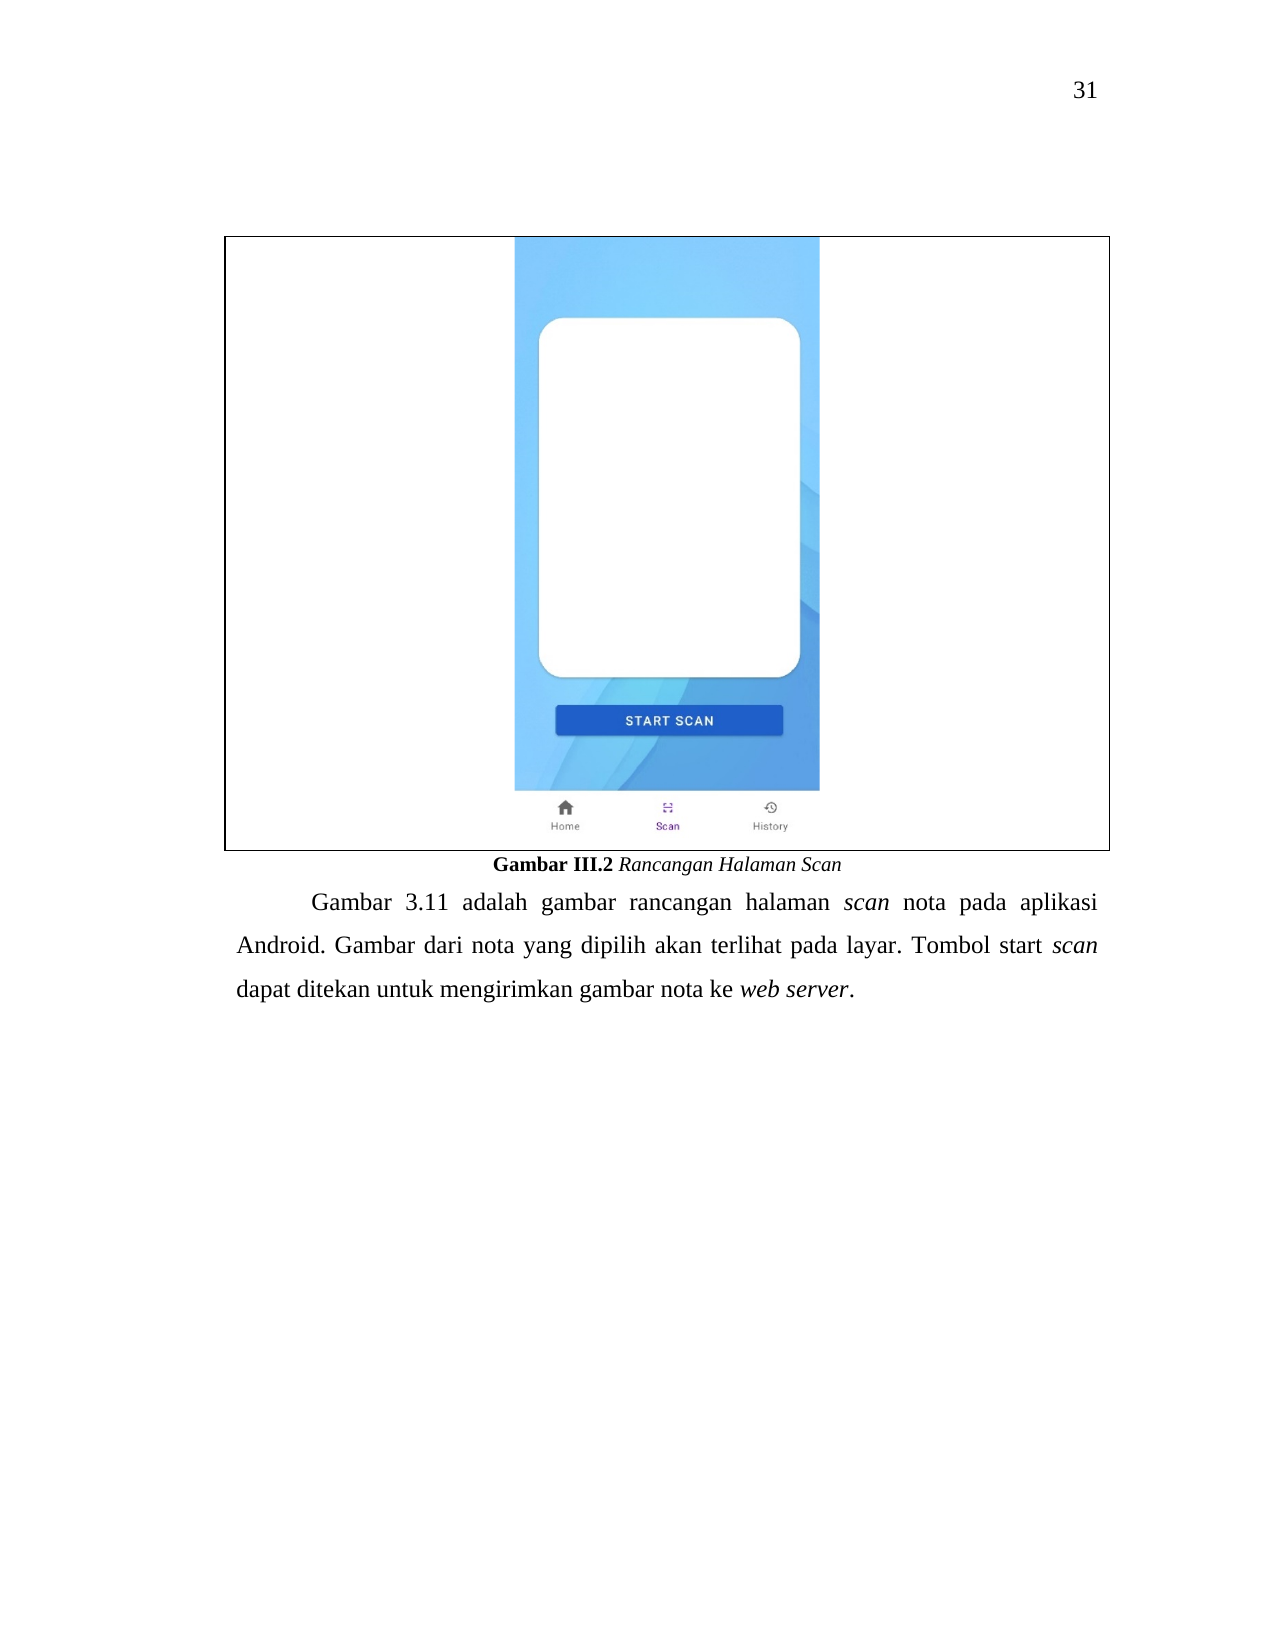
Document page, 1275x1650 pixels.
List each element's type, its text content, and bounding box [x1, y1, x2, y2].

picture [514, 237, 820, 838]
text Gambar 3.11 adalah gambar rancangan halaman scan nota pada aplikasi Android. Gambar dari nota yang dipilih akan terlihat pada layar. Tombol start scan dapat ditekan untuk mengirimkan gambar nota ke web server. [236, 887, 1098, 1002]
text Rancangan Halaman Scan [236, 851, 1098, 876]
table_header [226, 237, 1109, 850]
